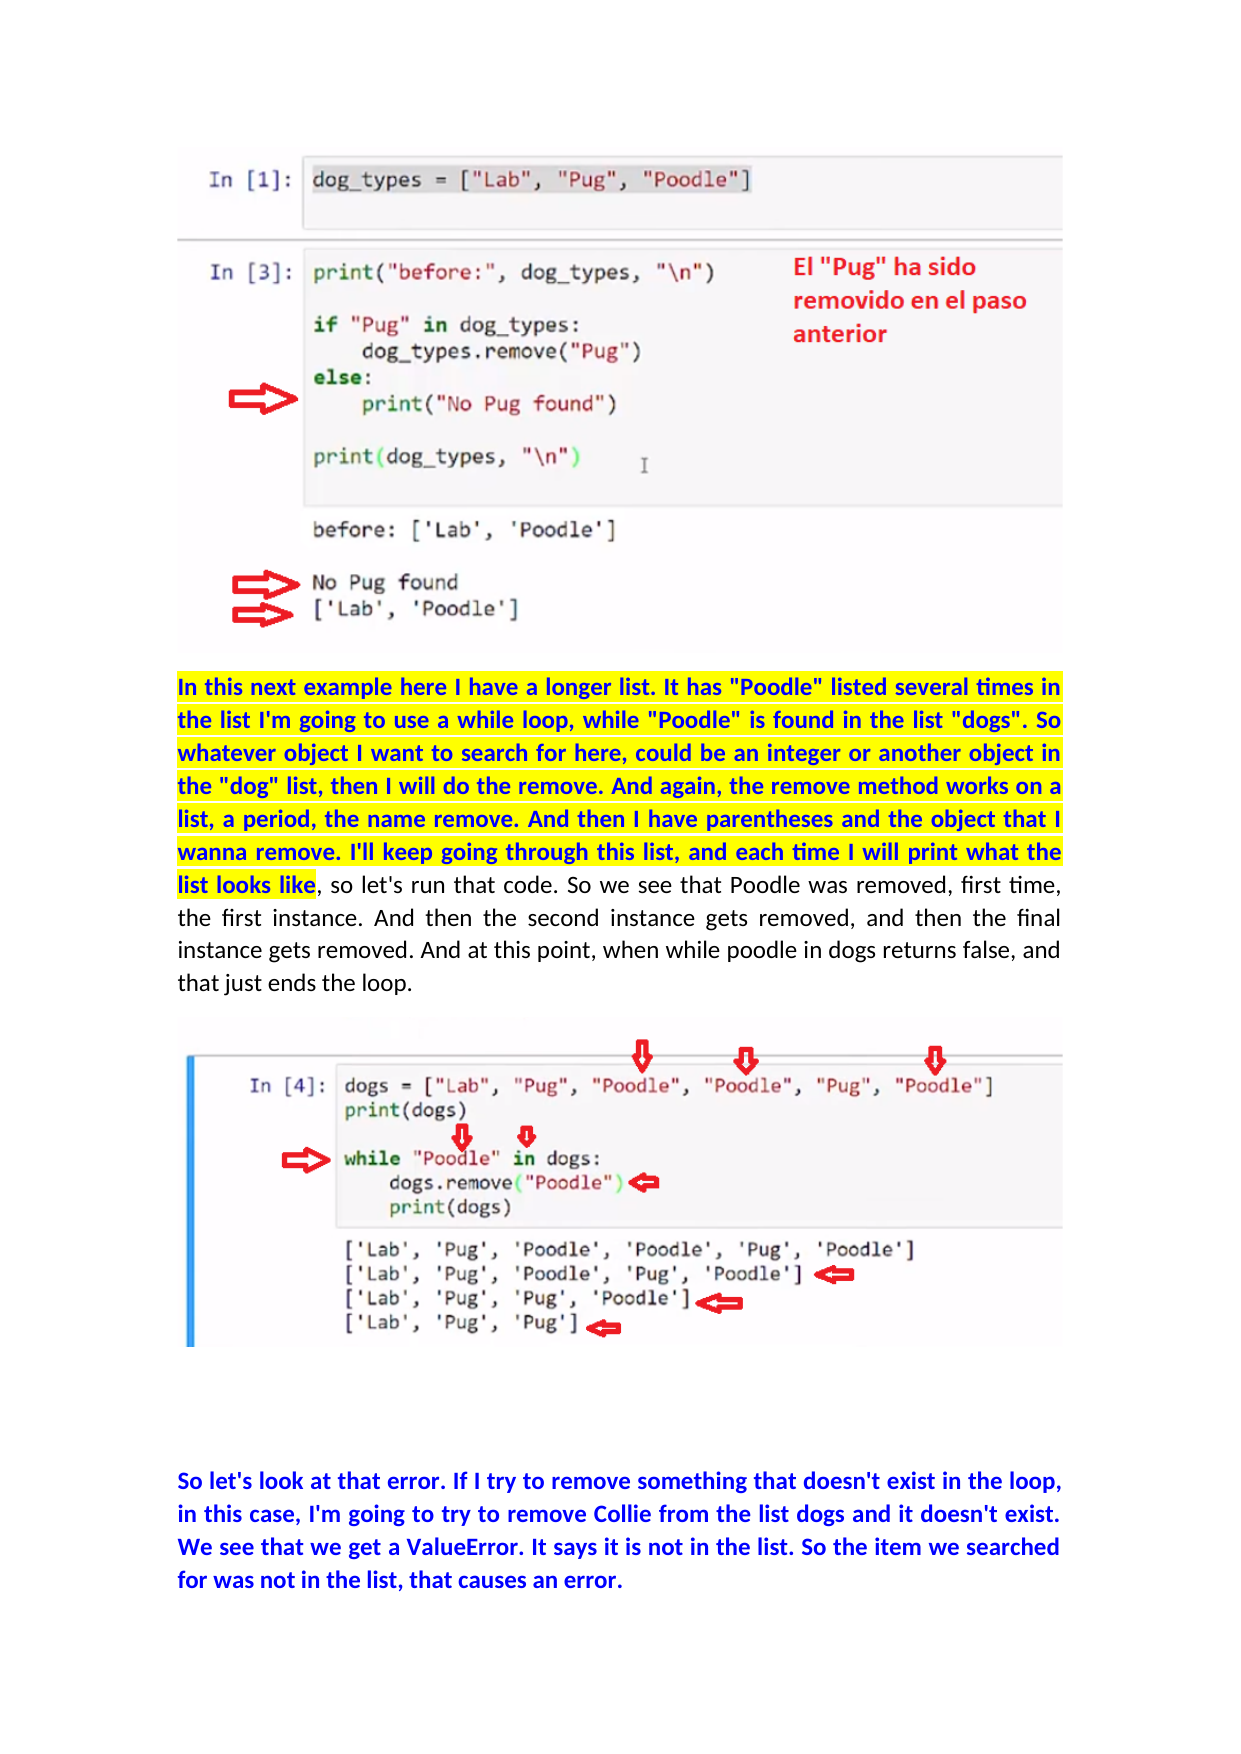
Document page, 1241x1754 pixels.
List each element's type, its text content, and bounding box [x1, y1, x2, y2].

picture [177, 147, 1063, 653]
text In this next example here I have a longer list. It has "Poodle" listed several times in the list I'm going to use a while loop, while "Poodle" is found in the list "dogs". So whatever object I want to search for here, could be an integer or another object in the "dog" list, then I will do the remove. And again, the remove method works on a list, a period, the name remove. And then I have parentheses and the object that I wanna remove. I'll keep going through this list, and each time I will print what the list looks like, so let's run that code. So we see that Poodle was removed, first time, the first instance. And then the second instance gets removed, and then the final instance gets removed. And at this point, when while poodle in dogs returns false, and that just ends the loop. [177, 866, 1063, 998]
text So let's look at that error. If I try to remove something that doesn't exist in the loop, in this case, I'm going to try to remove Collie from the list dogs and it doesn't exist. We see that we get a ValueError. It says it is not in the list. So the item we searched for was not in the list, that causes an error. [177, 1465, 1063, 1594]
picture [177, 1017, 1063, 1347]
